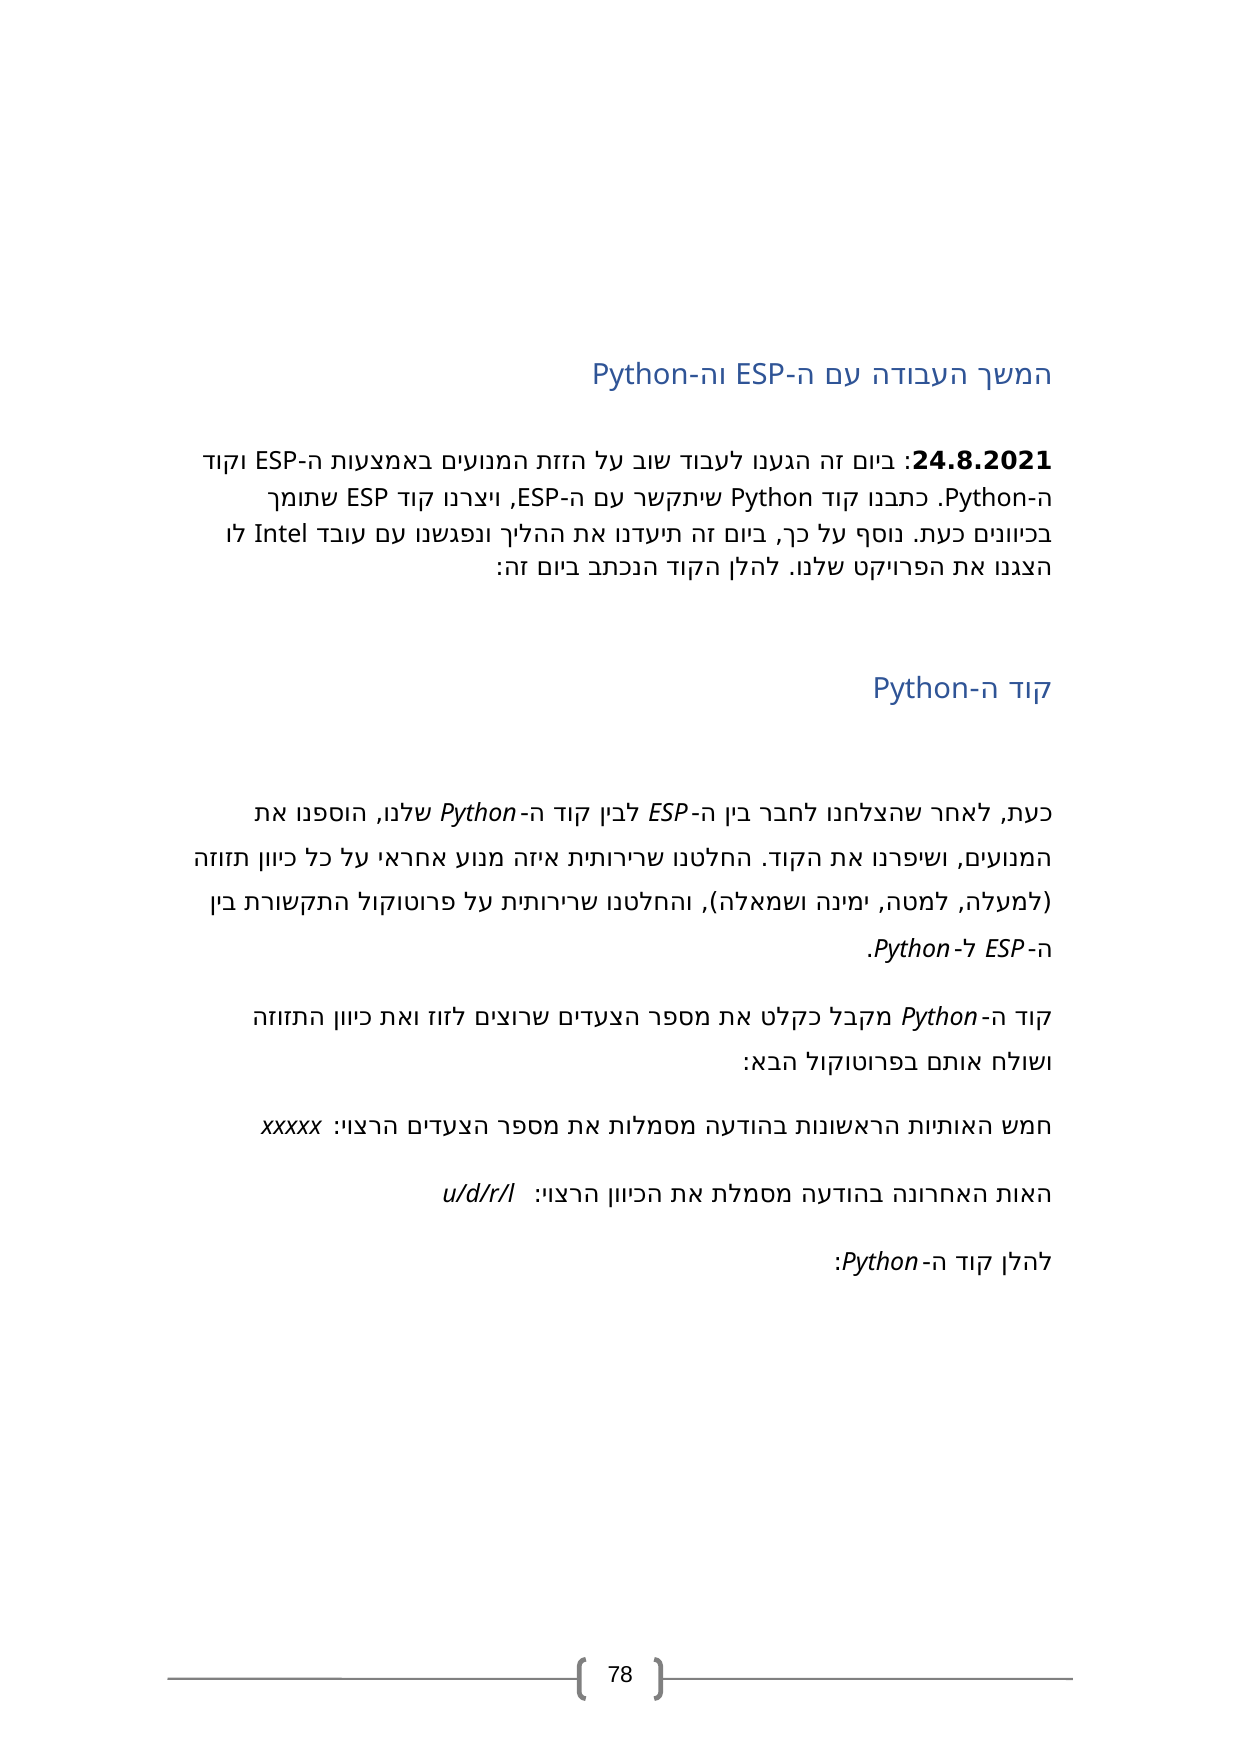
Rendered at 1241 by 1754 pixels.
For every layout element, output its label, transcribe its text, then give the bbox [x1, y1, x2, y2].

text כעת, לאחר שהצלחנו לחבר בין ה-ESP לבין קוד ה-Python שלנו, הוספנו את המנועים, ושיפרנו את הקוד. החלטנו שרירותית איזה מנוע אחראי על כל כיוון תזוזה (למעלה, למטה, ימינה ושמאלה), והחלטנו שרירותית על פרוטוקול התקשורת בין ה-ESP ל-Python. [187, 795, 1053, 965]
text קוד ה-Python מקבל כקלט את מספר הצעדים שרוצים לזוז ואת כיוון התזוזה ושולח אותם בפרוטוקול הבא: [187, 999, 1053, 1077]
text חמש האותיות הראשונות בהודעה מסמלות את מספר הצעדים הרצוי: xxxxx [187, 1108, 1053, 1142]
subtitle המשך העבודה עם ה-ESP וה-Python [187, 353, 1053, 393]
text להלן קוד ה-Python: [187, 1243, 1053, 1277]
text האות האחרונה בהודעה מסמלת את הכיוון הרצוי: u/d/r/l [187, 1176, 1053, 1209]
subtitle קוד ה-Python [187, 668, 1053, 707]
text 24.8.2021: ביום זה הגענו לעבוד שוב על הזזת המנועים באמצעות ה-ESP וקוד ה-Python. כתבנו קוד Python שיתקשר עם ה-ESP, ויצרנו קוד ESP שתומך בכיוונים כעת. נוסף על כך, ביום זה תיעדנו את ההליך ונפגשנו עם עובד Intel לו הצגנו את הפרויקט שלנו. להלן הקוד הנכתב ביום זה: [187, 443, 1053, 581]
